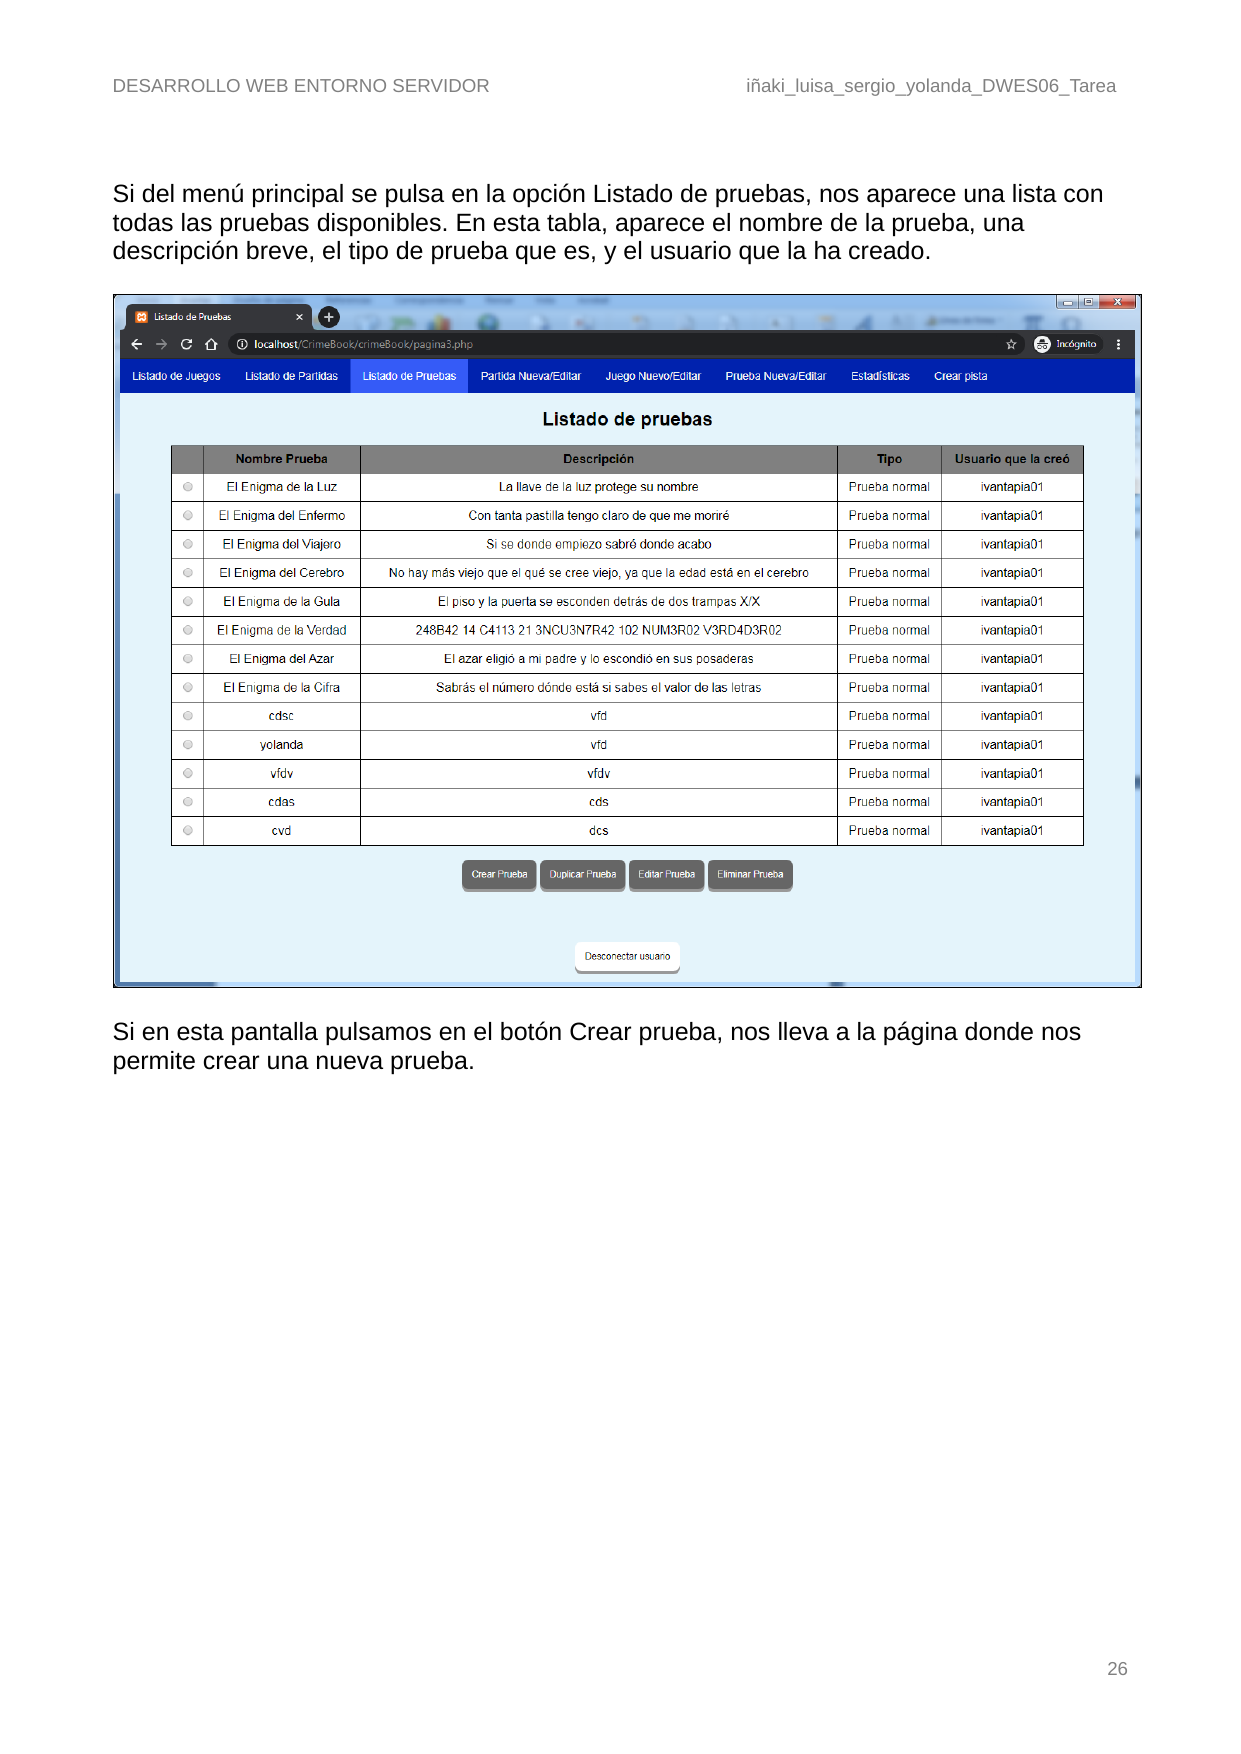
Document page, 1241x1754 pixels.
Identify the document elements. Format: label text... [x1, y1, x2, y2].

text Si en esta pantalla pulsamos en el botón Crear prueba, nos lleva a la página donde nos permite crear una nueva prueba. [112, 1017, 1128, 1074]
picture [114, 295, 1141, 987]
text Si del menú principal se pulsa en la opción Listado de pruebas, nos aparece una lista con todas las pruebas disponibles. En esta tabla, aparece el nombre de la prueba, una descripción breve, el tipo de prueba que es, y el usuario que la ha creado. [112, 179, 1128, 265]
